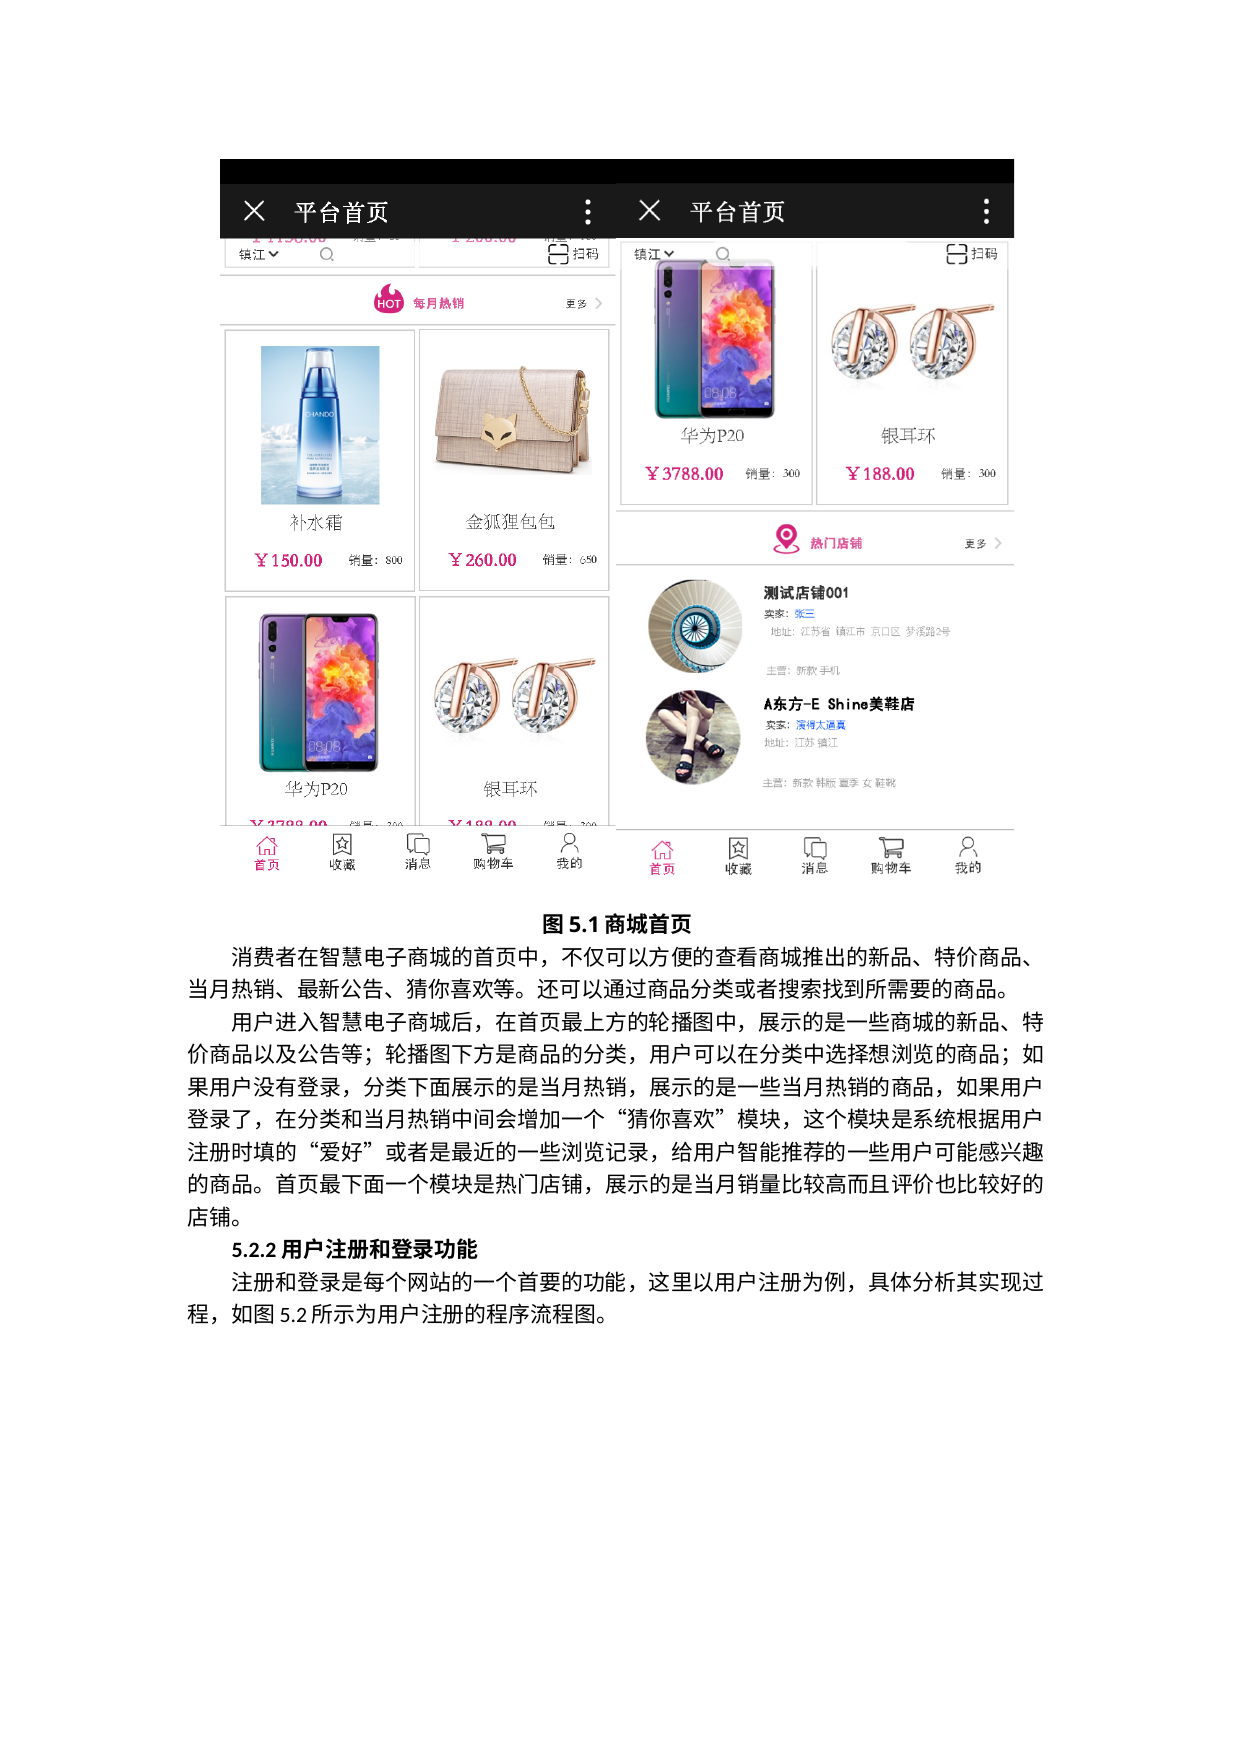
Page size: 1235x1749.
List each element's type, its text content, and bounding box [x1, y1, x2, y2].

text 5.2.2 用户注册和登录功能 [187, 1232, 1047, 1264]
text 注册和登录是每个网站的一个首要的功能，这里以用户注册为例，具体分析其实现过程，如图5.2所示为用户注册的程序流程图。 [187, 1264, 1047, 1329]
text 消费者在智慧电子商城的首页中，不仅可以方便的查看商城推出的新品、特价商品、当月热销、最新公告、猜你喜欢等。还可以通过商品分类或者搜索找到所需要的商品。 [187, 939, 1047, 1004]
text 用户进入智慧电子商城后，在首页最上方的轮播图中，展示的是一些商城的新品、特价商品以及公告等；轮播图下方是商品的分类，用户可以在分类中选择想浏览的商品；如果用户没有登录，分类下面展示的是当月热销，展示的是一些当月热销的商品，如果用户登录了，在分类和当月热销中间会增加一个“猜你喜欢”模块，这个模块是系统根据用户注册时填的“爱好”或者是最近的一些浏览记录，给用户智能推荐的一些用户可能感兴趣的商品。首页最下面一个模块是热门店铺，展示的是当月销量比较高而且评价也比较好的店铺。 [187, 1004, 1047, 1232]
picture [220, 159, 1015, 882]
text 图5.1商城首页 [187, 907, 1047, 939]
